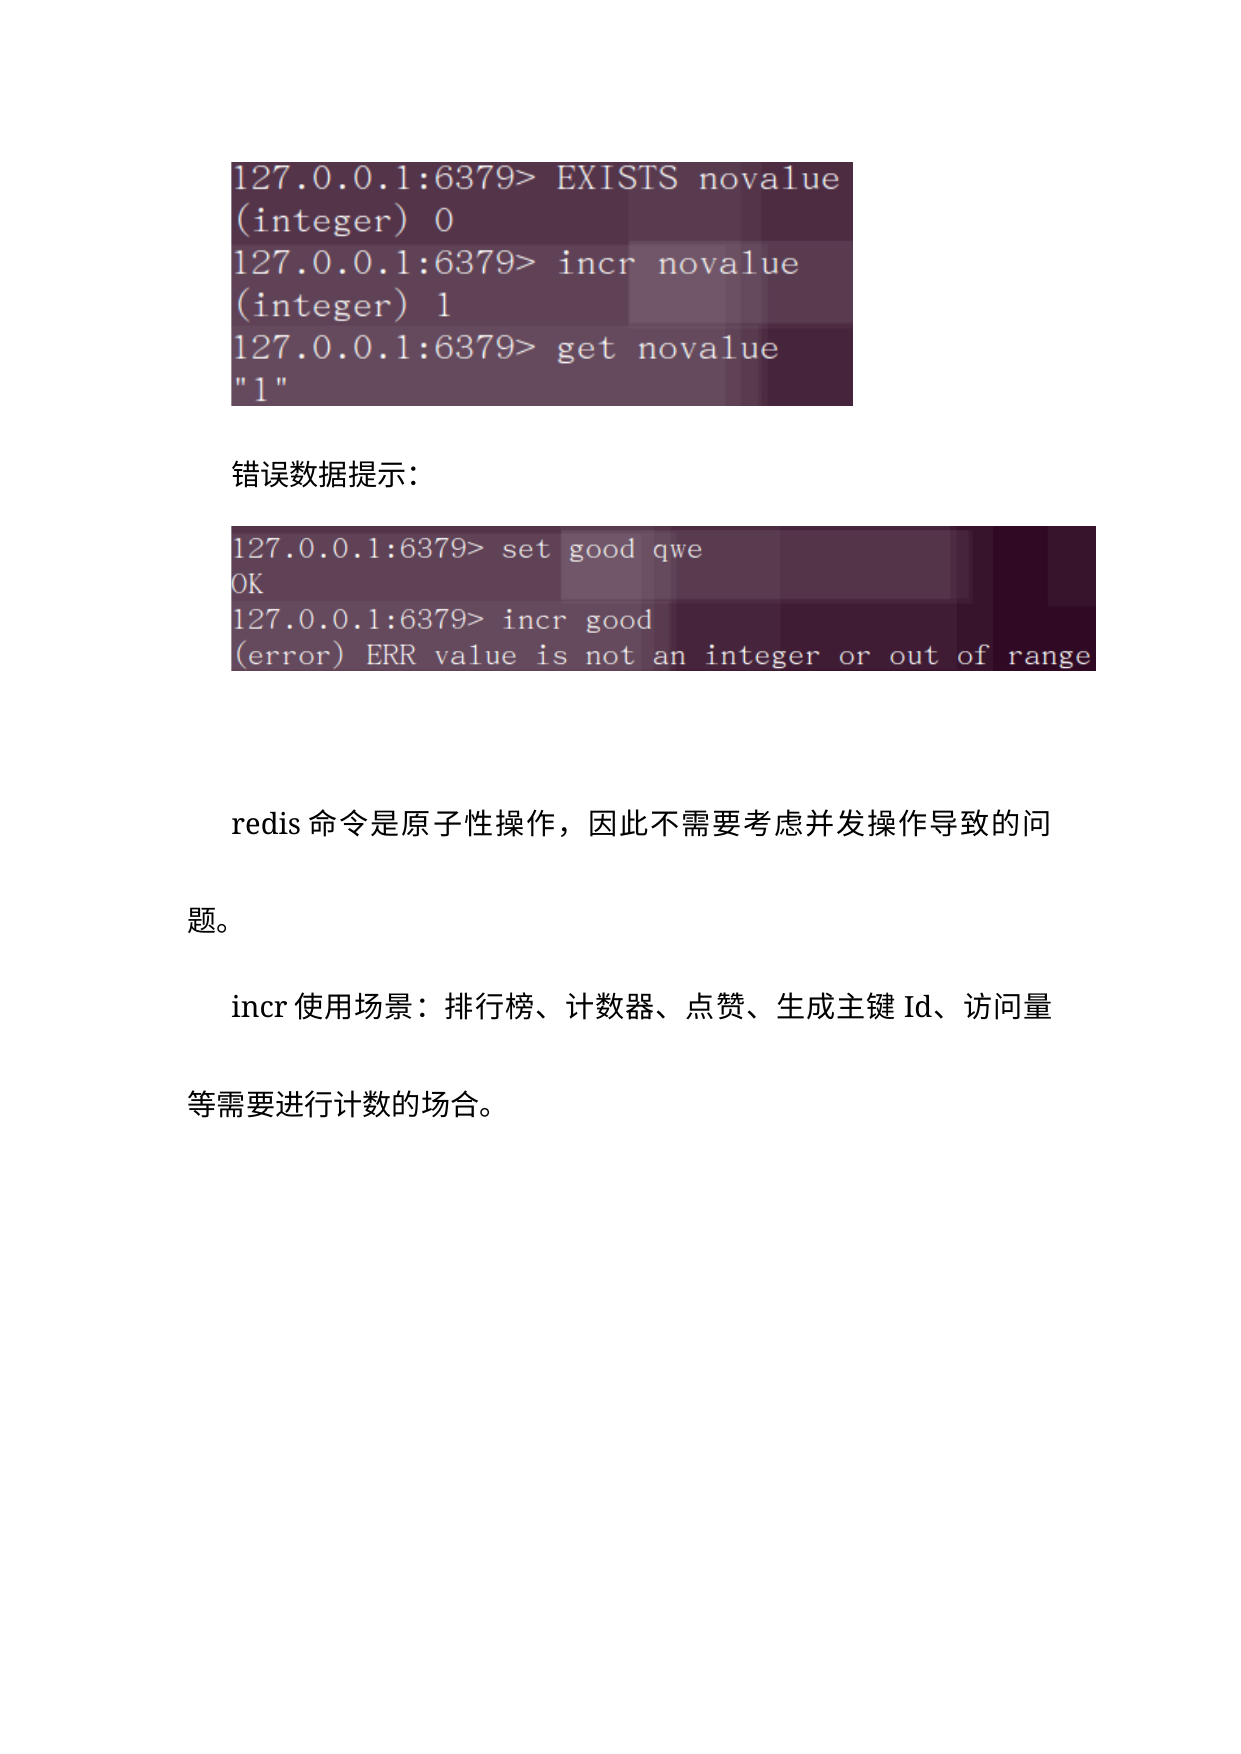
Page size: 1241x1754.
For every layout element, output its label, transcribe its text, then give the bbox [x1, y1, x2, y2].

picture [231, 162, 853, 406]
list 错误数据提示： [187, 440, 1053, 505]
picture [231, 526, 1096, 671]
list redis命令是原子性操作，因此不需要考虑并发操作导致的问题。 [187, 789, 1053, 952]
list incr使用场景：排行榜、计数器、点赞、生成主键Id、访问量等需要进行计数的场合。 [187, 973, 1053, 1135]
